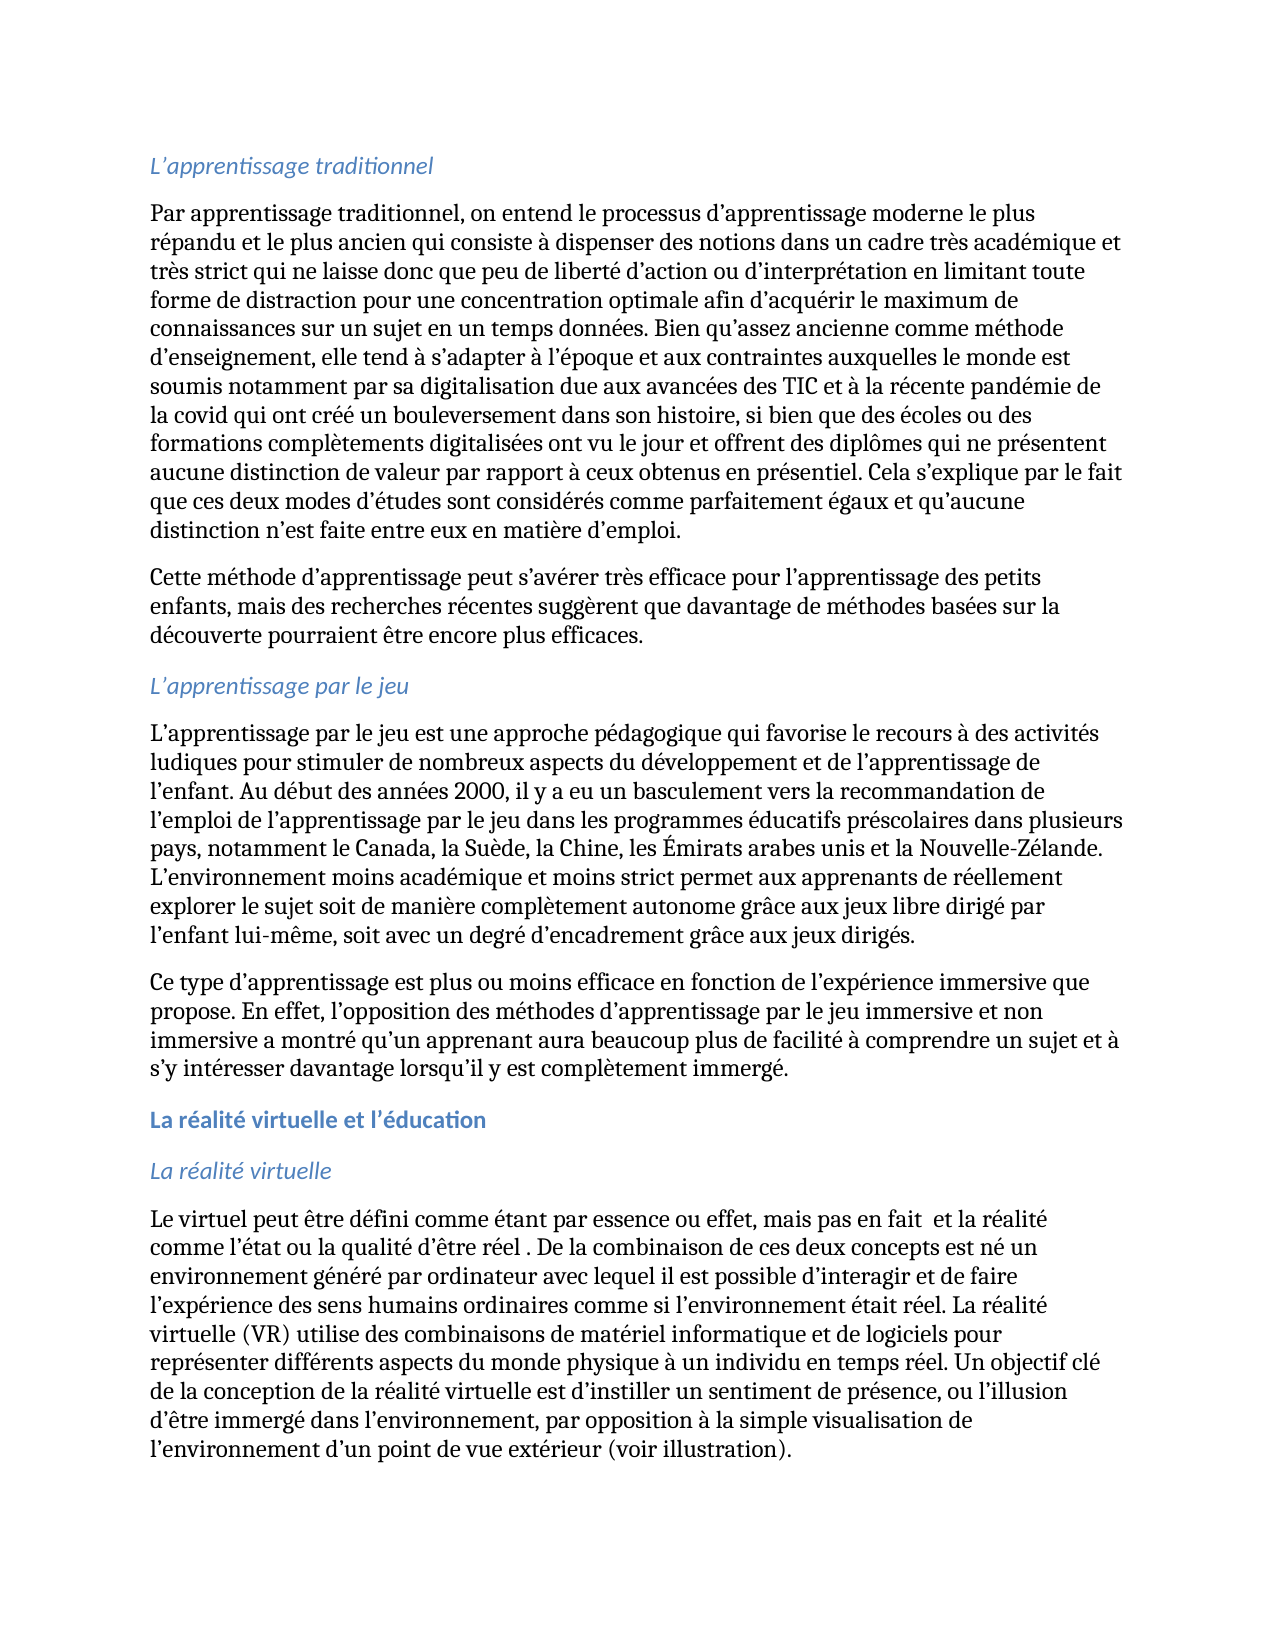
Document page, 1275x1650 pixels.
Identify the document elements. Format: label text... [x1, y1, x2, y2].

text Cette méthode d’apprentissage peut s’avérer très efficace pour l’apprentissage des petits enfants, mais des recherches récentes suggèrent que davantage de méthodes basées sur la découverte pourraient être encore plus efficaces. [150, 563, 1125, 649]
text L’apprentissage par le jeu est une approche pédagogique qui favorise le recours à des activités ludiques pour stimuler de nombreux aspects du développement et de l’apprentissage de l’enfant. Au début des années 2000, il y a eu un basculement vers la recommandation de l’emploi de l’apprentissage par le jeu dans les programmes éducatifs préscolaires dans plusieurs pays, notamment le Canada, la Suède, la Chine, les Émirats arabes unis et la Nouvelle-Zélande. L’environnement moins académique et moins strict permet aux apprenants de réellement explorer le sujet soit de manière complètement autonome grâce aux jeux libre dirigé par l’enfant lui-même, soit avec un degré d’encadrement grâce aux jeux dirigés. [150, 719, 1125, 949]
text Ce type d’apprentissage est plus ou moins efficace en fonction de l’expérience immersive que propose. En effet, l’opposition des méthodes d’apprentissage par le jeu immersive et non immersive a montré qu’un apprenant aura beaucoup plus de facilité à comprendre un sujet et à s’y intéresser davantage lorsqu’il y est complètement immergé. [150, 968, 1125, 1083]
subtitle L’apprentissage par le jeu [150, 670, 1125, 701]
subtitle L’apprentissage traditionnel [150, 150, 1125, 181]
text Le virtuel peut être défini comme étant par essence ou effet, mais pas en fait et la réalité comme l’état ou la qualité d’être réel . De la combinaison de ces deux concepts est né un environnement généré par ordinateur avec lequel il est possible d’interagir et de faire l’expérience des sens humains ordinaires comme si l’environnement était réel. La réalité virtuelle (VR) utilise des combinaisons de matériel informatique et de logiciels pour représenter différents aspects du monde physique à un individu en temps réel. Un objectif clé de la conception de la réalité virtuelle est d’instiller un sentiment de présence, ou l’illusion d’être immergé dans l’environnement, par opposition à la simple visualisation de l’environnement d’un point de vue extérieur (voir illustration). [150, 1204, 1125, 1463]
text Par apprentissage traditionnel, on entend le processus d’apprentissage moderne le plus répandu et le plus ancien qui consiste à dispenser des notions dans un cadre très académique et très strict qui ne laisse donc que peu de liberté d’action ou d’interprétation en limitant toute forme de distraction pour une concentration optimale afin d’acquérir le maximum de connaissances sur un sujet en un temps données. Bien qu’assez ancienne comme méthode d’enseignement, elle tend à s’adapter à l’époque et aux contraintes auxquelles le monde est soumis notamment par sa digitalisation due aux avancées des TIC et à la récente pandémie de la covid qui ont créé un bouleversement dans son histoire, si bien que des écoles ou des formations complètements digitalisées ont vu le jour et offrent des diplômes qui ne présentent aucune distinction de valeur par rapport à ceux obtenus en présentiel. Cela s’explique par le fait que ces deux modes d’études sont considérés comme parfaitement égaux et qu’aucune distinction n’est faite entre eux en matière d’emploi. [150, 199, 1125, 544]
subtitle La réalité virtuelle [150, 1155, 1125, 1186]
subtitle La réalité virtuelle et l’éducation [150, 1104, 1125, 1134]
